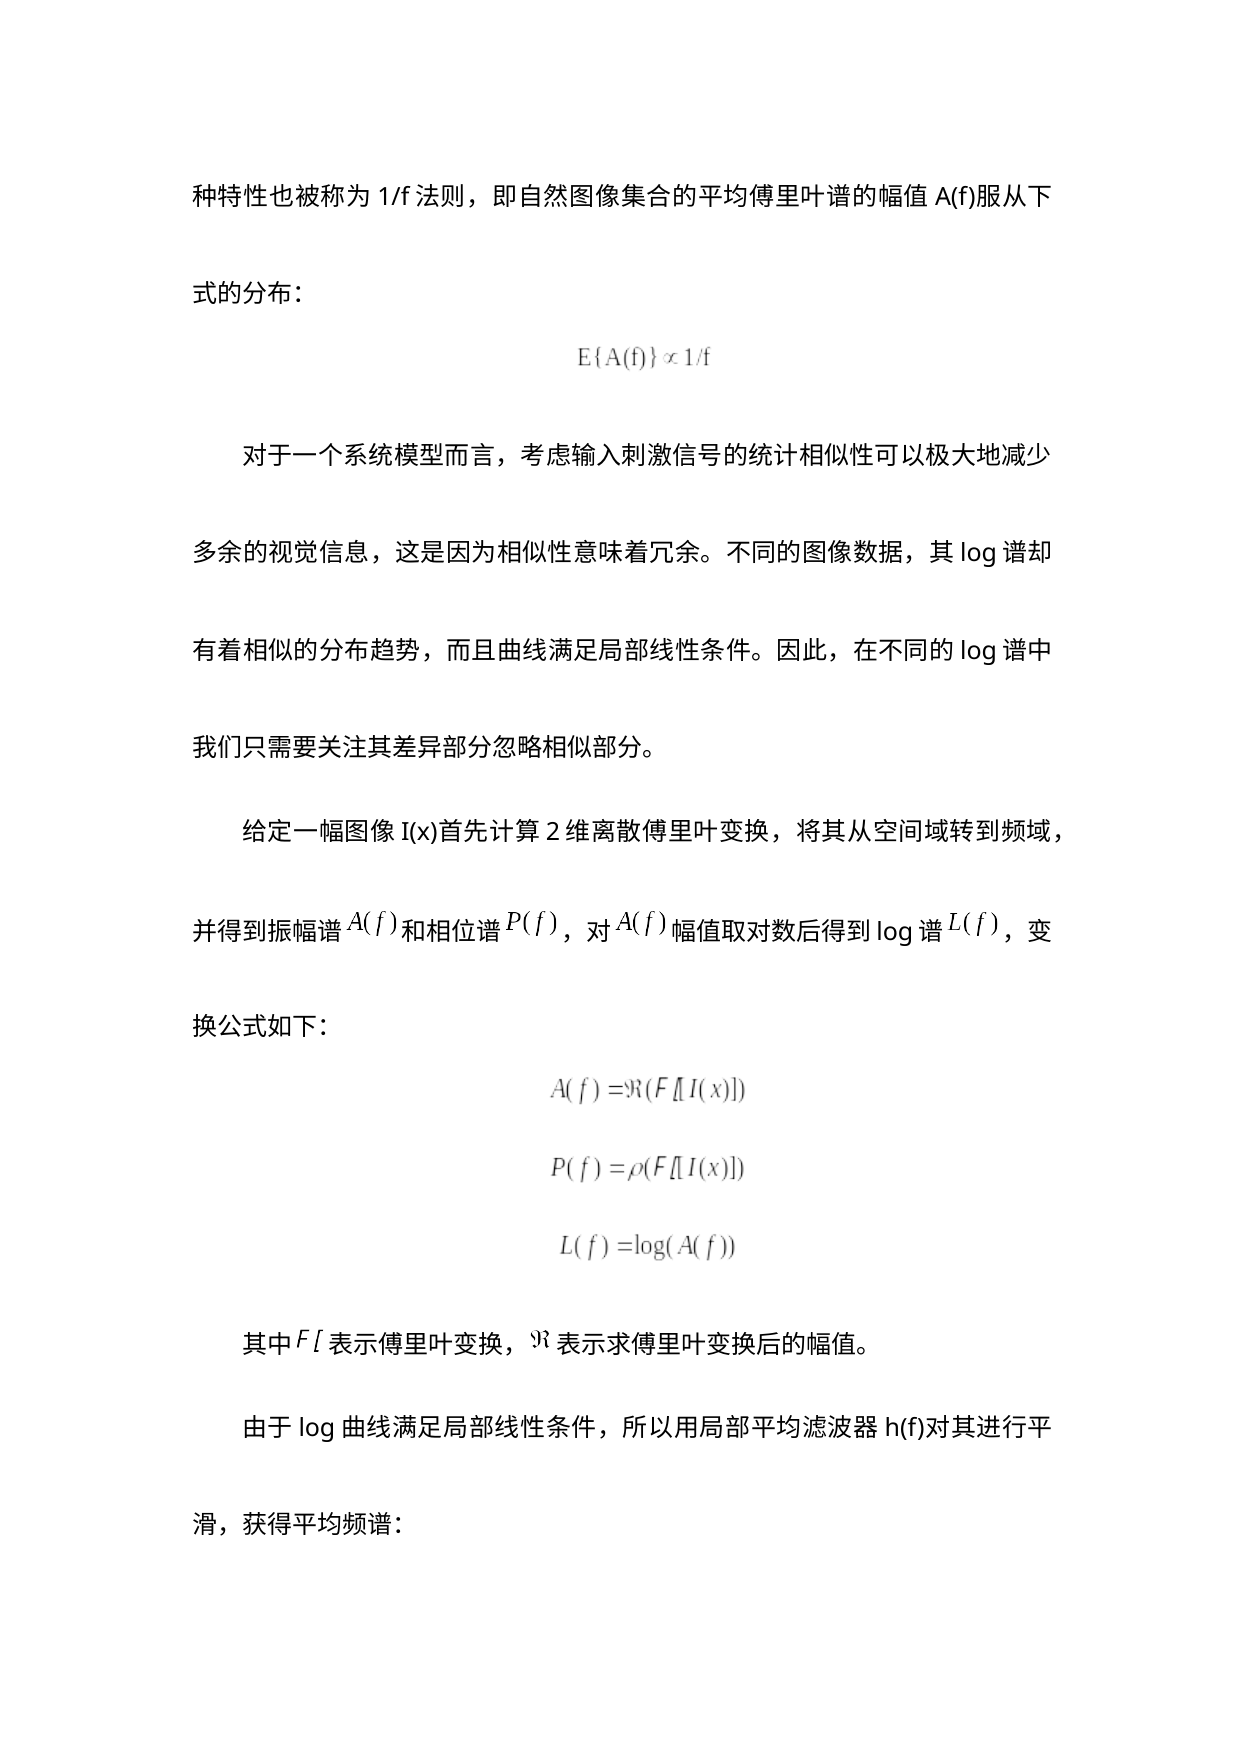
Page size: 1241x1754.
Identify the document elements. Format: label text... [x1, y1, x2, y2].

text 给定一幅图像I(x)首先计算2维离散傅里叶变换，将其从空间域转到频域，并得到振幅谱和相位谱，对幅值取对数后得到log谱，变换公式如下： [192, 797, 1053, 1057]
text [192, 162, 1053, 324]
text 由于log曲线满足局部线性条件，所以用局部平均滤波器h(f)对其进行平滑，获得平均频谱： [192, 1393, 1053, 1555]
text 对于一个系统模型而言，考虑输入刺激信号的统计相似性可以极大地减少多余的视觉信息，这是因为相似性意味着冗余。不同的图像数据，其log谱却有着相似的分布趋势，而且曲线满足局部线性条件。因此，在不同的log谱中我们只需要关注其差异部分忽略相似部分。 [192, 421, 1053, 778]
text 其中表示傅里叶变换，表示求傅里叶变换后的幅值。 [192, 1310, 1053, 1375]
